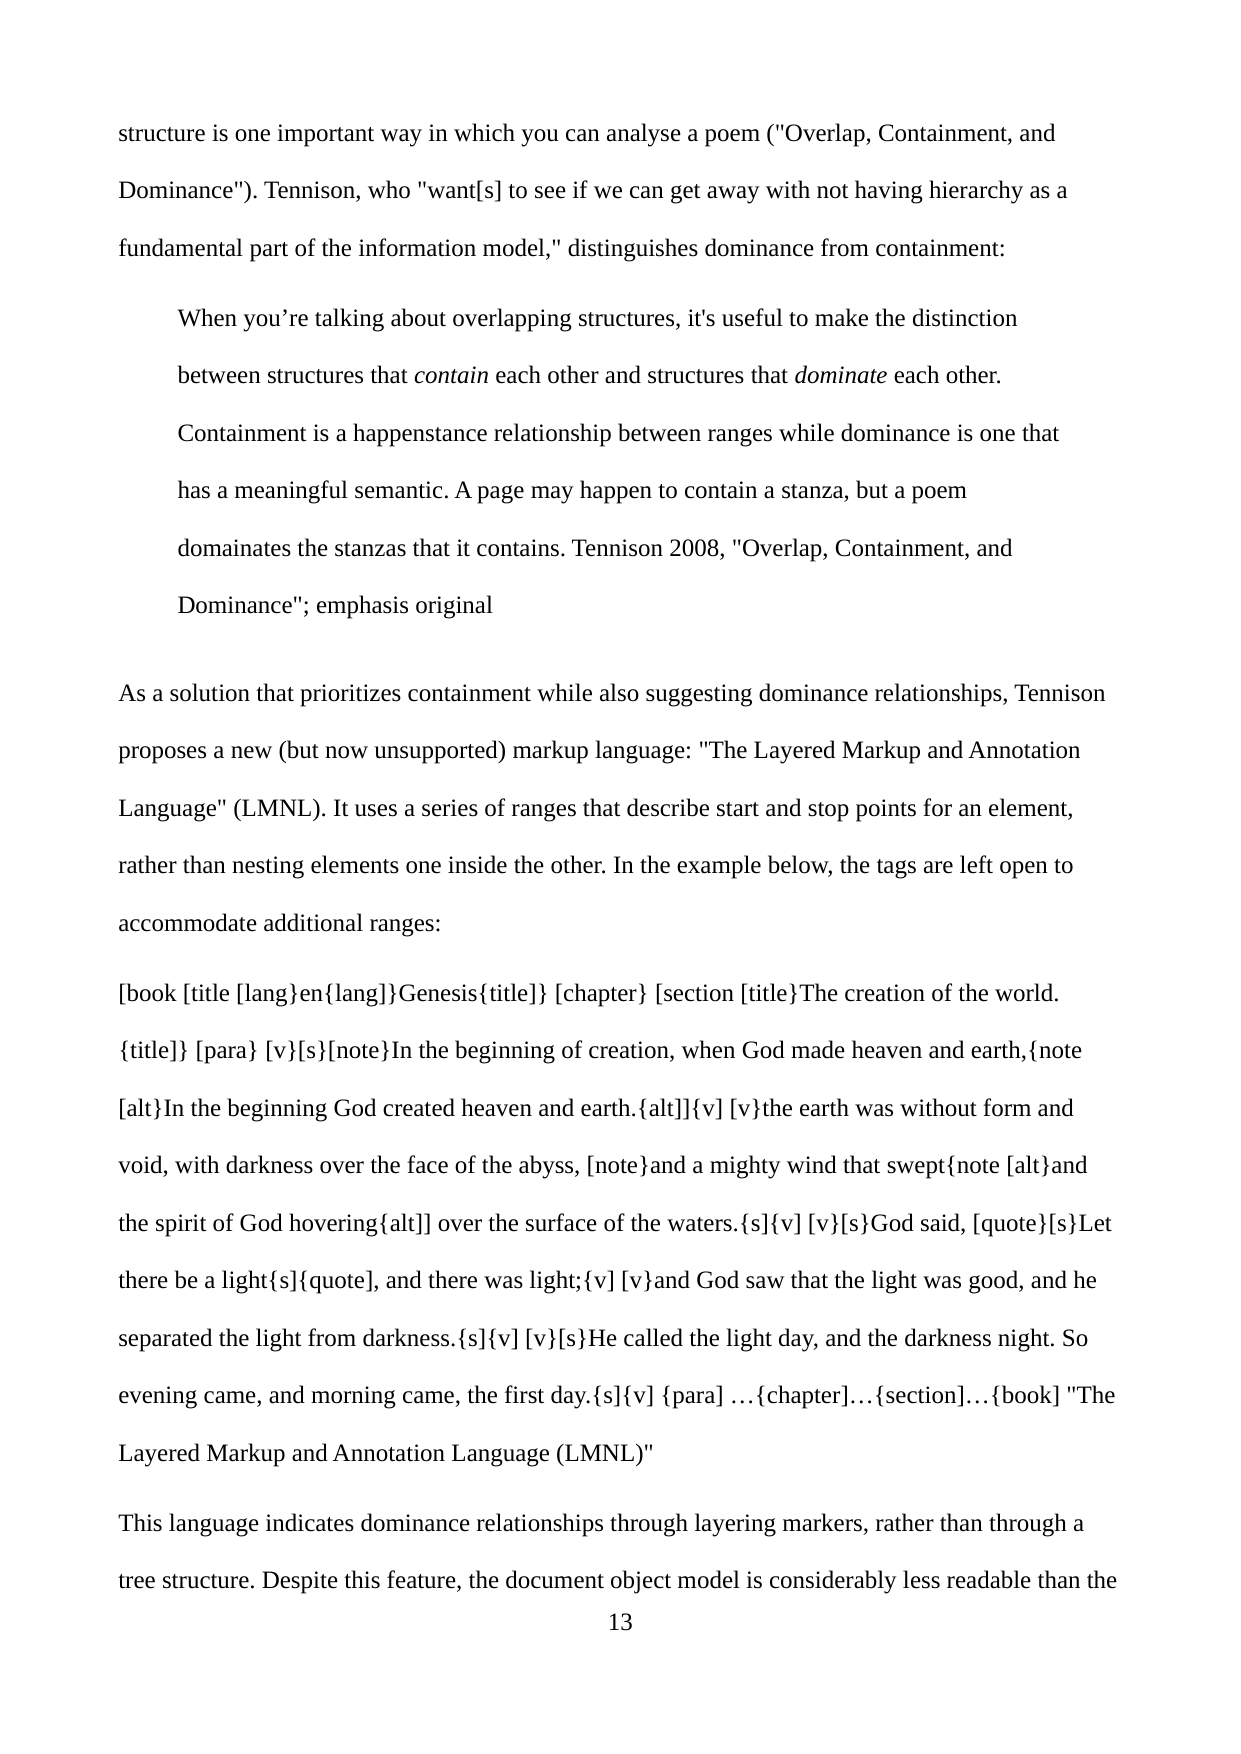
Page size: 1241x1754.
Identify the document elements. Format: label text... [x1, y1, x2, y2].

text As a solution that prioritizes containment while also suggesting dominance relationships, Tennison proposes a new (but now unsupported) markup language: "The Layered Markup and Annotation Language" (LMNL). It uses a series of ranges that describe start and stop points for an element, rather than nesting elements one inside the other. In the example below, the tags are left open to accommodate additional ranges: [118, 678, 1122, 936]
text [book [title [lang}en{lang]}Genesis{title]} [chapter} [section [title}The creation of the world.{title]} [para} [v}[s}[note}In the beginning of creation, when God made heaven and earth,{note [alt}In the beginning God created heaven and earth.{alt]]{v] [v}the earth was without form and void, with darkness over the face of the abyss, [note}and a mighty wind that swept{note [alt}and the spirit of God hovering{alt]] over the surface of the waters.{s]{v] [v}[s}God said, [quote}[s}Let there be a light{s]{quote], and there was light;{v] [v}and God saw that the light was good, and he separated the light from darkness.{s]{v] [v}[s}He called the light day, and the darkness night. So evening came, and morning came, the first day.{s]{v] {para] …{chapter]…{section]…{book] "The Layered Markup and Annotation Language (LMNL)" [118, 978, 1122, 1466]
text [118, 1508, 1122, 1594]
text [118, 118, 1122, 262]
text When you’re talking about overlapping structures, it's useful to make the distinction between structures that contain each other and structures that dominate each other. Containment is a happenstance relationship between ranges while dominance is one that has a meaningful semantic. A page may happen to contain a stanza, but a poem domainates the stanzas that it contains. Tennison 2008, "Overlap, Containment, and Dominance"; emphasis original [177, 303, 1063, 619]
